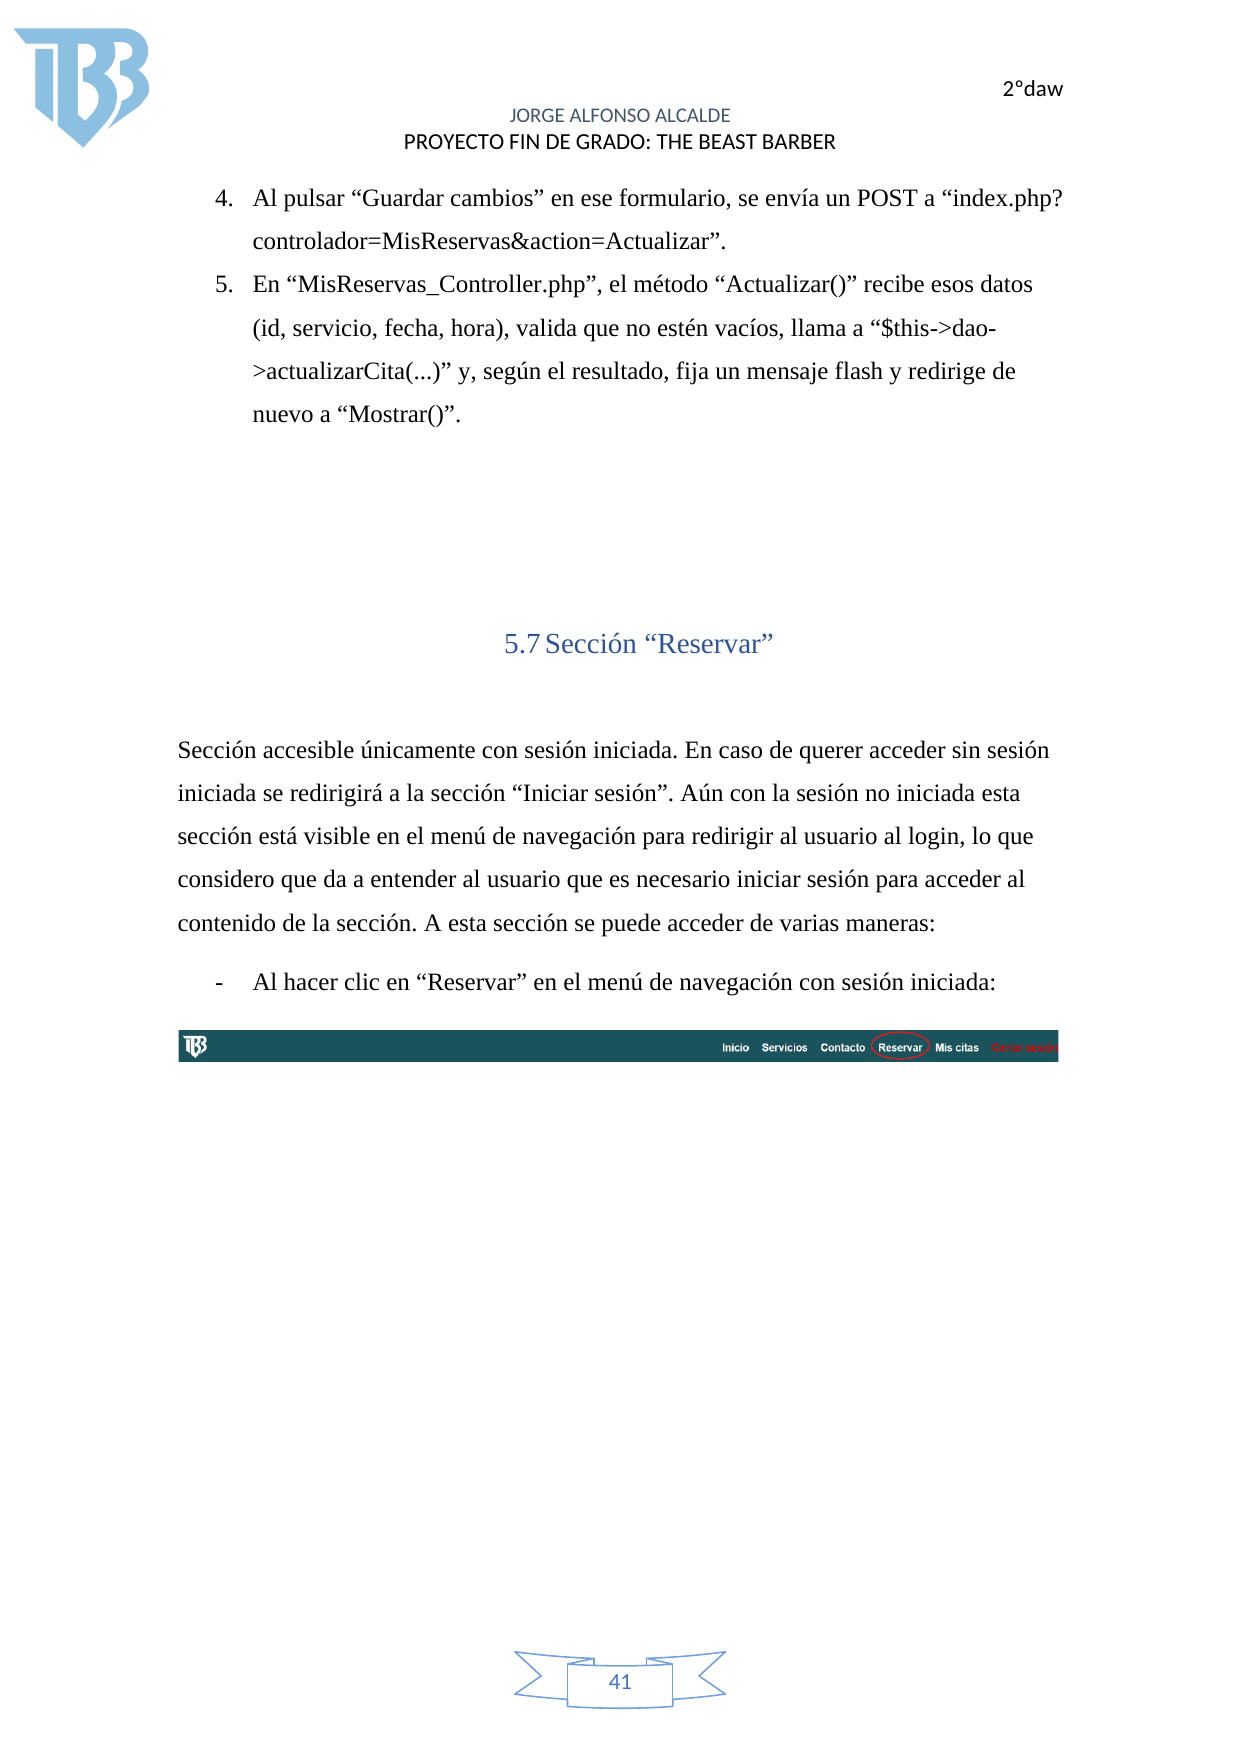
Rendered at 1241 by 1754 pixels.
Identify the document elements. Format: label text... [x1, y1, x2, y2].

list Al hacer clic en “Reservar” en el menú de navegación con sesión iniciada: [215, 967, 1063, 996]
list En “MisReservas_Controller.php”, el método “Actualizar()” recibe esos datos (id, servicio, fecha, hora), valida que no estén vacíos, llama a “$this->dao->actualizarCita(...)” y, según el resultado, fija un mensaje flash y redirige de nuevo a “Mostrar()”. [215, 269, 1063, 428]
picture [5, 20, 153, 152]
subtitle Sección “Reservar” [215, 626, 1063, 660]
picture [177, 1030, 1058, 1061]
list Al pulsar “Guardar cambios” en ese formulario, se envía un POST a “index.php?controlador=MisReservas&action=Actualizar”. [215, 183, 1063, 255]
text Sección accesible únicamente con sesión iniciada. En caso de querer acceder sin sesión iniciada se redirigirá a la sección “Iniciar sesión”. Aún con la sesión no iniciada esta sección está visible en el menú de navegación para redirigir al usuario al login, lo que considero que da a entender al usuario que es necesario iniciar sesión para acceder al contenido de la sección. A esta sección se puede acceder de varias maneras: [177, 735, 1063, 936]
